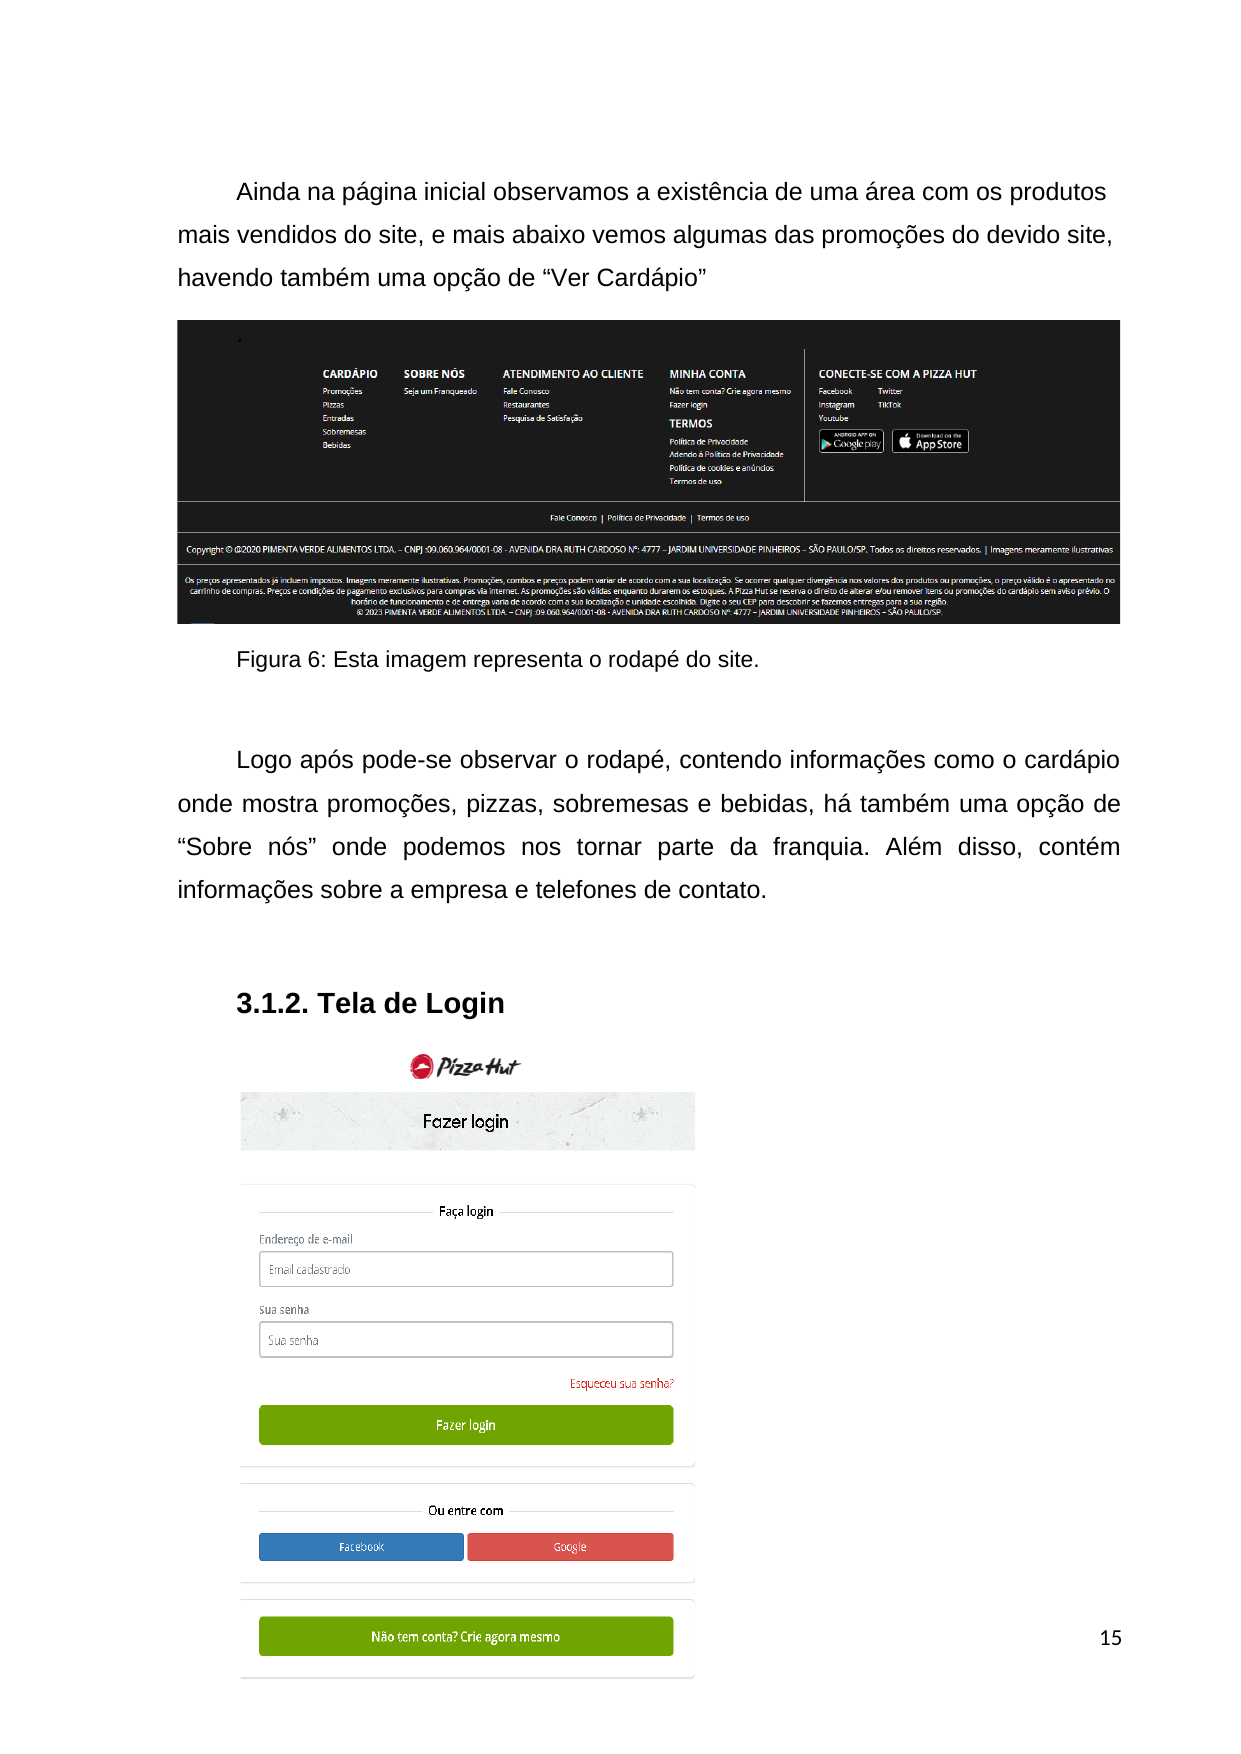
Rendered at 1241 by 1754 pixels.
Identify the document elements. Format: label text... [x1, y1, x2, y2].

picture [177, 348, 1121, 624]
text Figura 6: Esta imagem representa o rodapé do site. [177, 646, 1122, 672]
text Logo após pode-se observar o rodapé, contendo informações como o cardápio onde mostra promoções, pizzas, sobremesas e bebidas, há também uma opção de “Sobre nós” onde podemos nos tornar parte da franquia. Além disso, contém informações sobre a empresa e telefones de contato. [177, 745, 1122, 903]
picture [240, 1049, 696, 1680]
text Ainda na página inicial observamos a existência de uma área com os produtos mais vendidos do site, e mais abaixo vemos algumas das promoções do devido site, havendo também uma opção de “Ver Cardápio” [177, 177, 1122, 292]
subtitle 3.1.2. Tela de Login [177, 986, 1122, 1019]
text . [177, 319, 1122, 348]
